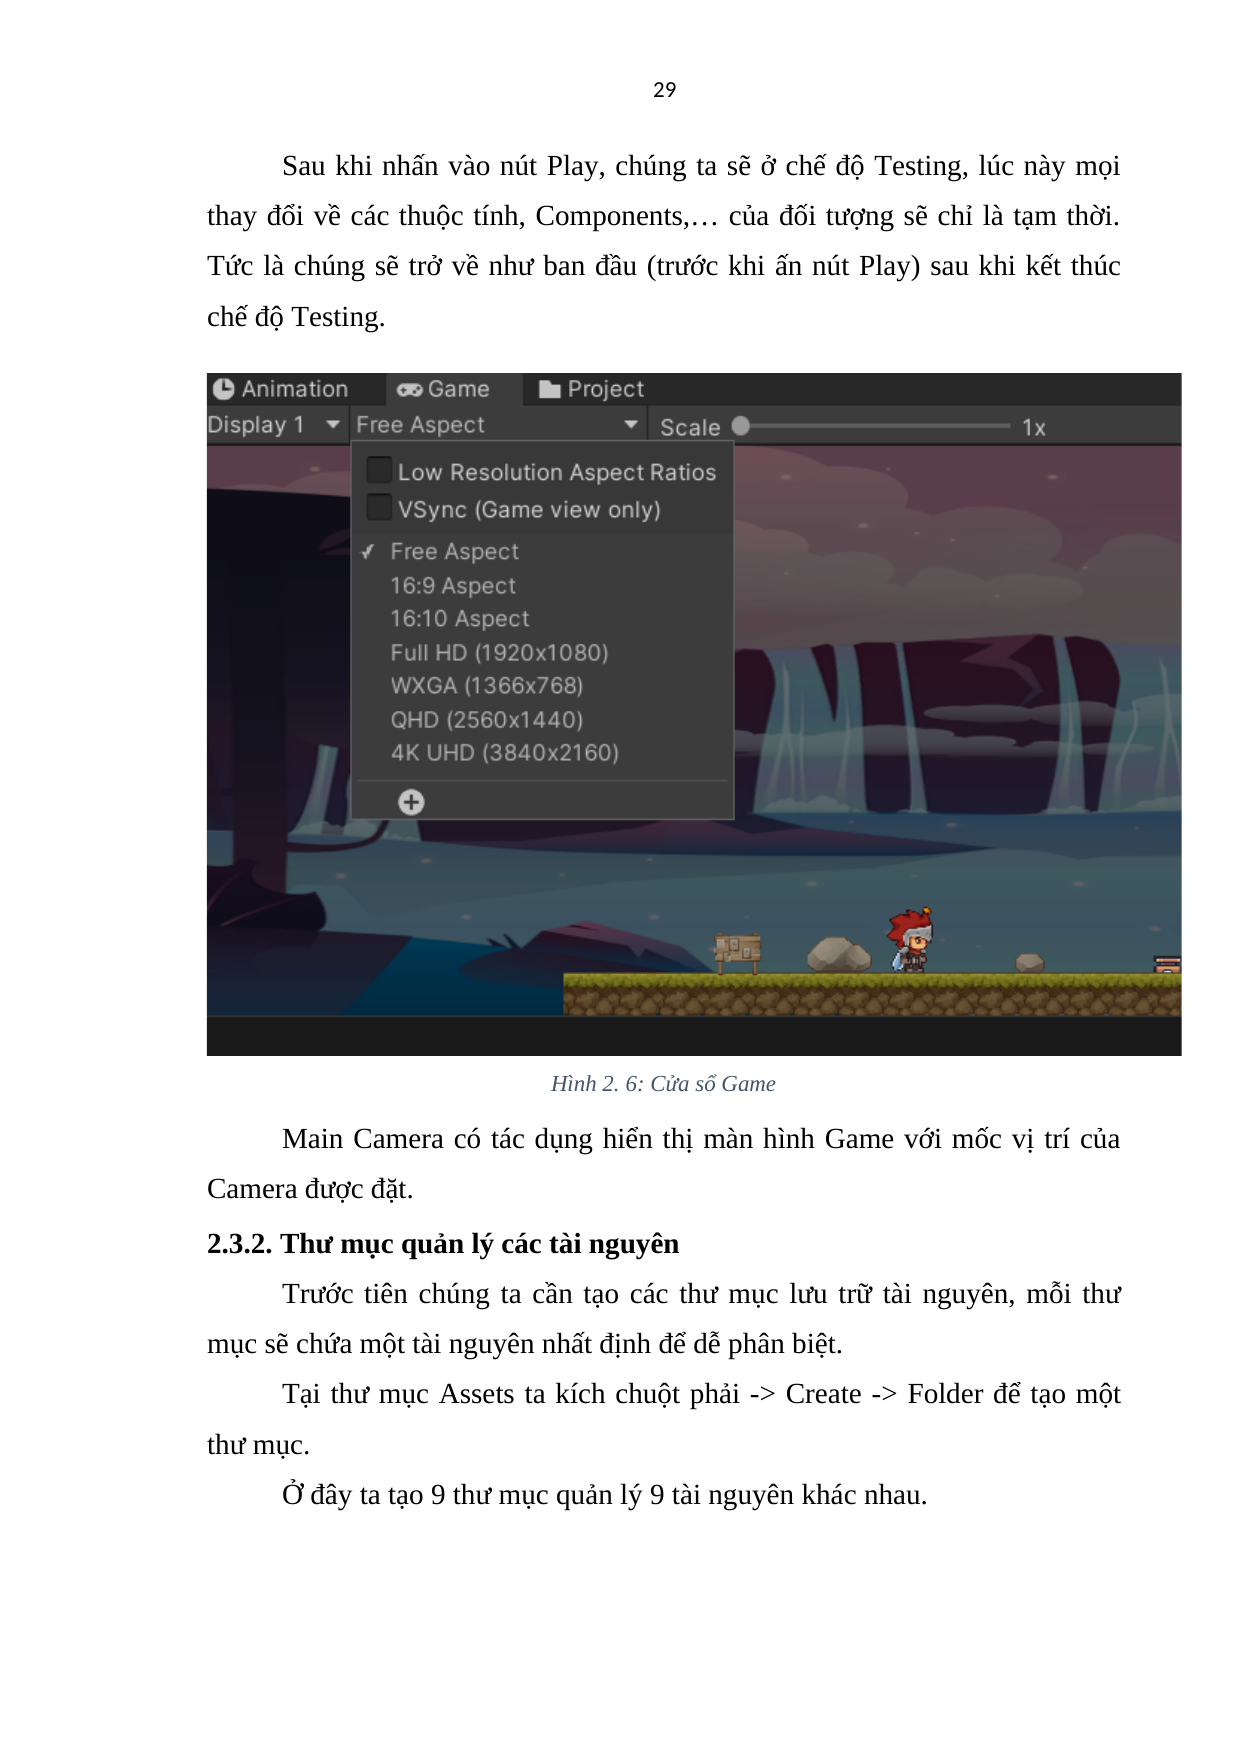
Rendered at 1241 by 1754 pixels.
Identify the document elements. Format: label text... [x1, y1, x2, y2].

picture [206, 373, 1182, 1056]
text Main Camera có tác dụng hiển thị màn hình Game với mốc vị trí của Camera được đặt. [207, 1121, 1122, 1205]
text Trước tiên chúng ta cần tạo các thư mục lưu trữ tài nguyên, mỗi thư mục sẽ chứa một tài nguyên nhất định để dễ phân biệt. [207, 1276, 1122, 1360]
text Tại thư mục Assets ta kích chuột phải -> Create -> Folder để tạo một thư mục. [207, 1377, 1122, 1461]
subtitle 2.3.2. Thư mục quản lý các tài nguyên [207, 1226, 1122, 1259]
text Ở đây ta tạo 9 thư mục quản lý 9 tài nguyên khác nhau. [207, 1477, 1122, 1511]
text Sau khi nhấn vào nút Play, chúng ta sẽ ở chế độ Testing, lúc này mọi thay đổi về các thuộc tính, Components,… của đối tượng sẽ chỉ là tạm thời. Tức là chúng sẽ trở về như ban đầu (trước khi ấn nút Play) sau khi kết thúc chế độ Testing. [207, 148, 1122, 332]
